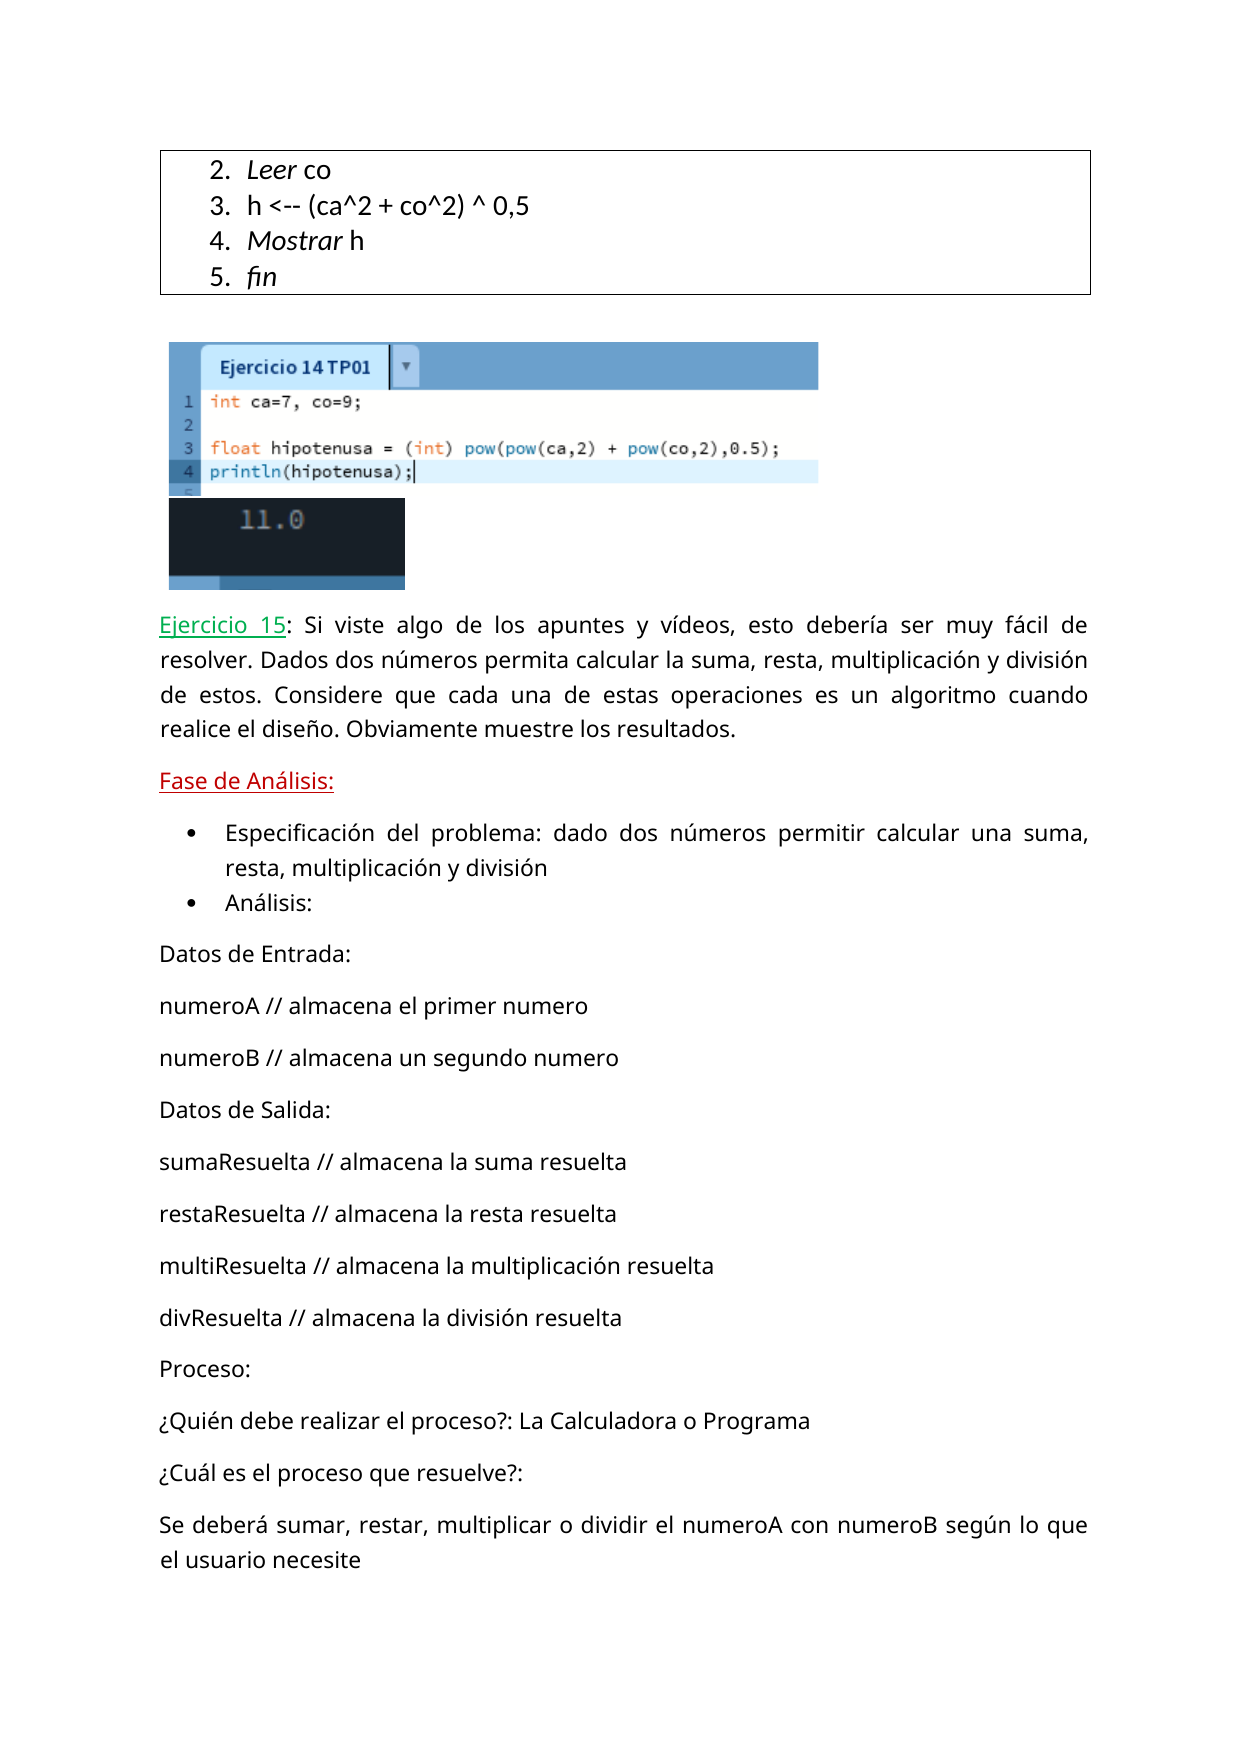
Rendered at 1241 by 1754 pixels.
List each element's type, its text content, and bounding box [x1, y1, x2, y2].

text Datos de Entrada: [159, 938, 1089, 970]
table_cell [161, 151, 1090, 293]
text divResuelta // almacena la división resuelta [159, 1302, 1089, 1333]
text sumaResuelta // almacena la suma resuelta [159, 1146, 1089, 1177]
text numeroA // almacena el primer numero [159, 990, 1089, 1022]
text numeroB // almacena un segundo numero [159, 1042, 1089, 1073]
text multiResuelta // almacena la multiplicación resuelta [159, 1250, 1089, 1281]
text ¿Quién debe realizar el proceso?: La Calculadora o Programa [159, 1405, 1089, 1437]
text Datos de Salida: [159, 1094, 1089, 1125]
list Análisis: [187, 887, 1089, 918]
text ¿Cuál es el proceso que resuelve?: [159, 1457, 1089, 1488]
text Proceso: [159, 1353, 1089, 1385]
text restaResuelta // almacena la resta resuelta [159, 1198, 1089, 1229]
text Ejercicio 15: Si viste algo de los apuntes y vídeos, esto debería ser muy fácil de resolver. Dados dos números permita calcular la suma, resta, multiplicación y división de estos. Considere que cada una de estas operaciones es un algoritmo cuando realice el diseño. Obviamente muestre los resultados. [159, 609, 1089, 745]
text Fase de Análisis: [159, 765, 1089, 797]
list Especificación del problema: dado dos números permitir calcular una suma, resta, multiplicación y división [187, 817, 1089, 883]
text Se deberá sumar, restar, multiplicar o dividir el numeroA con numeroB según lo que el usuario necesite [159, 1509, 1089, 1575]
